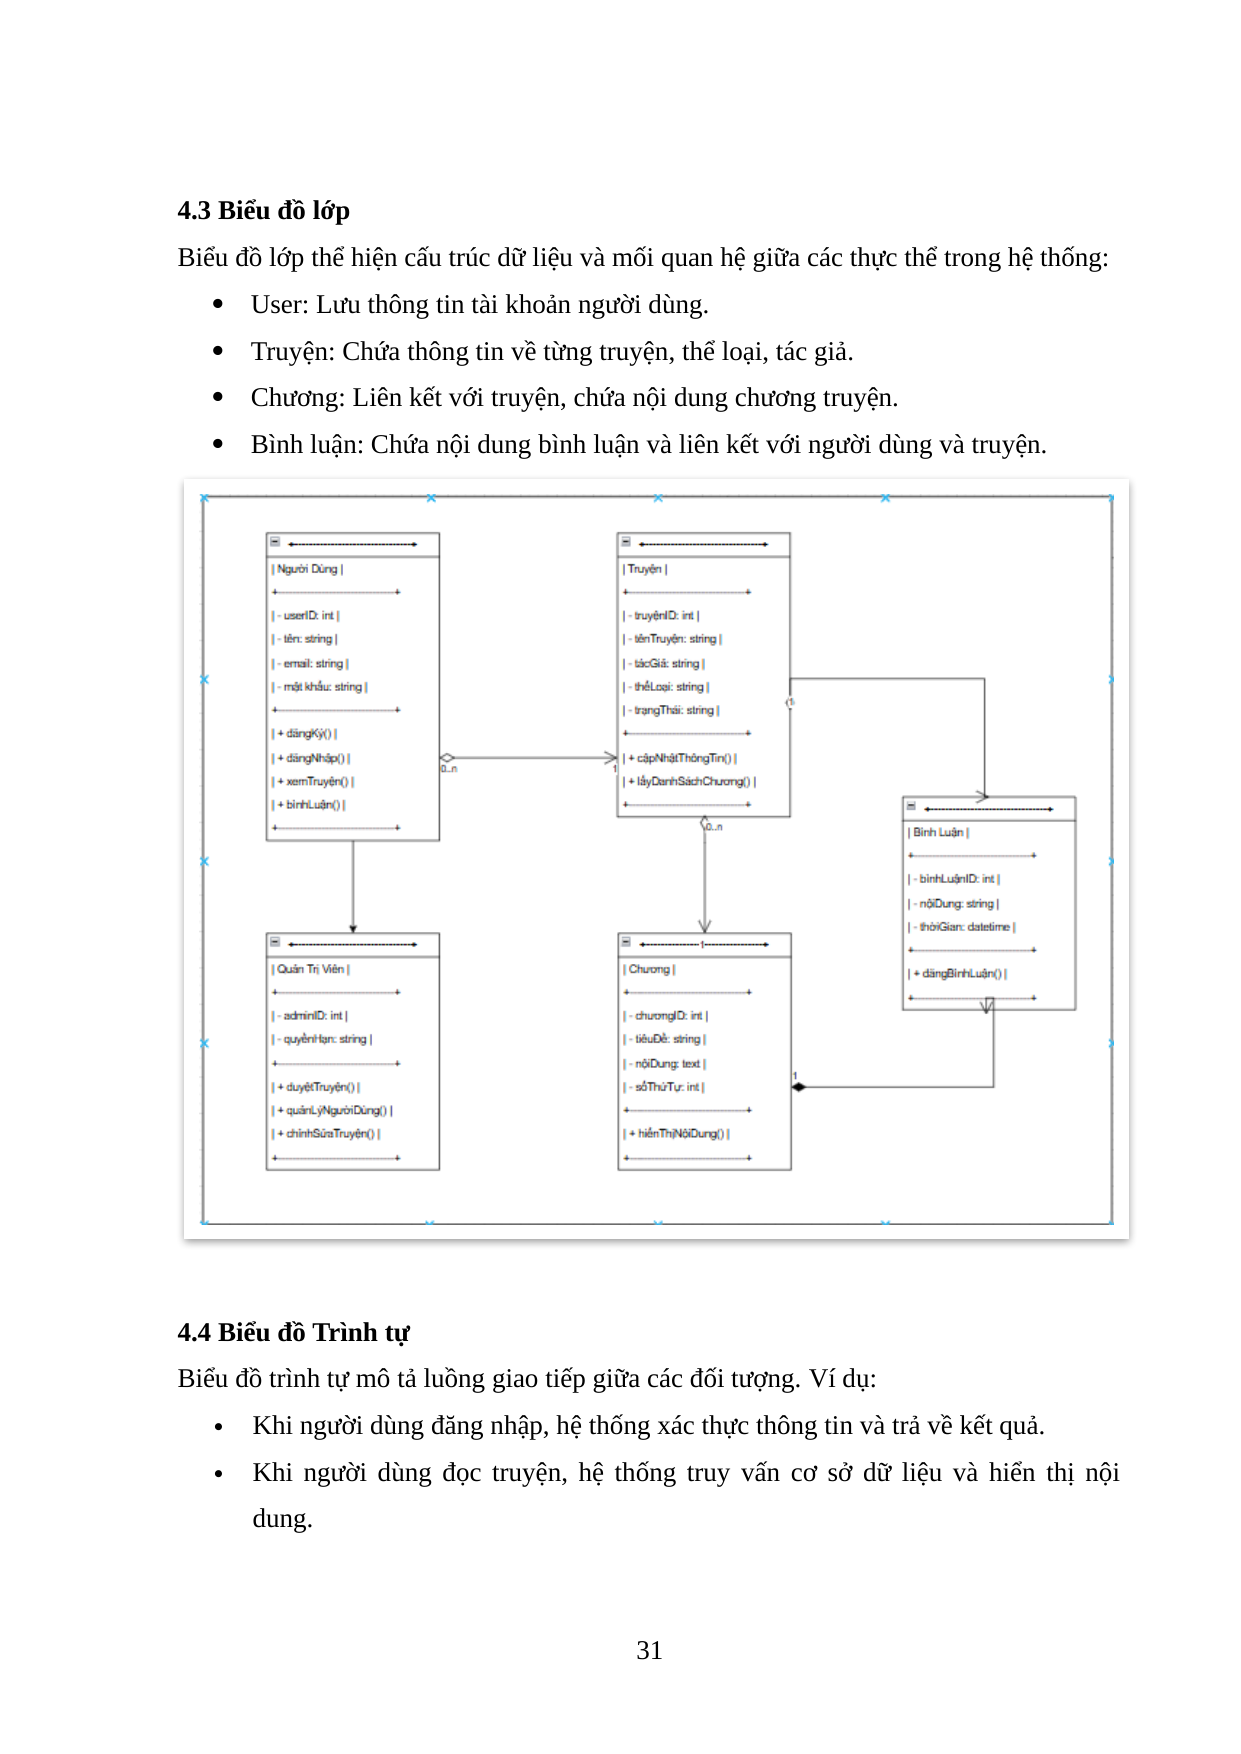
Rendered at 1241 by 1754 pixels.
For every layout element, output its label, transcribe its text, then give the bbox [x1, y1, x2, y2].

list Bình luận: Chứa nội dung bình luận và liên kết với người dùng và truyện. [213, 428, 1122, 459]
picture [199, 494, 1114, 1225]
list User: Lưu thông tin tài khoản người dùng. [213, 288, 1122, 319]
text Biểu đồ lớp thể hiện cấu trúc dữ liệu và mối quan hệ giữa các thực thể trong hệ thống: [177, 241, 1122, 272]
list Truyện: Chứa thông tin về từng truyện, thể loại, tác giả. [213, 334, 1122, 366]
subtitle 4.4 Biểu đồ Trình tự [177, 1316, 1122, 1347]
list Chương: Liên kết với truyện, chứa nội dung chương truyện. [213, 381, 1122, 413]
list Khi người dùng đọc truyện, hệ thống truy vấn cơ sở dữ liệu và hiển thị nội dung. [215, 1456, 1122, 1533]
list Khi người dùng đăng nhập, hệ thống xác thực thông tin và trả về kết quả. [215, 1409, 1122, 1440]
text Biểu đồ trình tự mô tả luồng giao tiếp giữa các đối tượng. Ví dụ: [177, 1362, 1122, 1393]
subtitle 4.3 Biểu đồ lớp [177, 194, 1122, 226]
